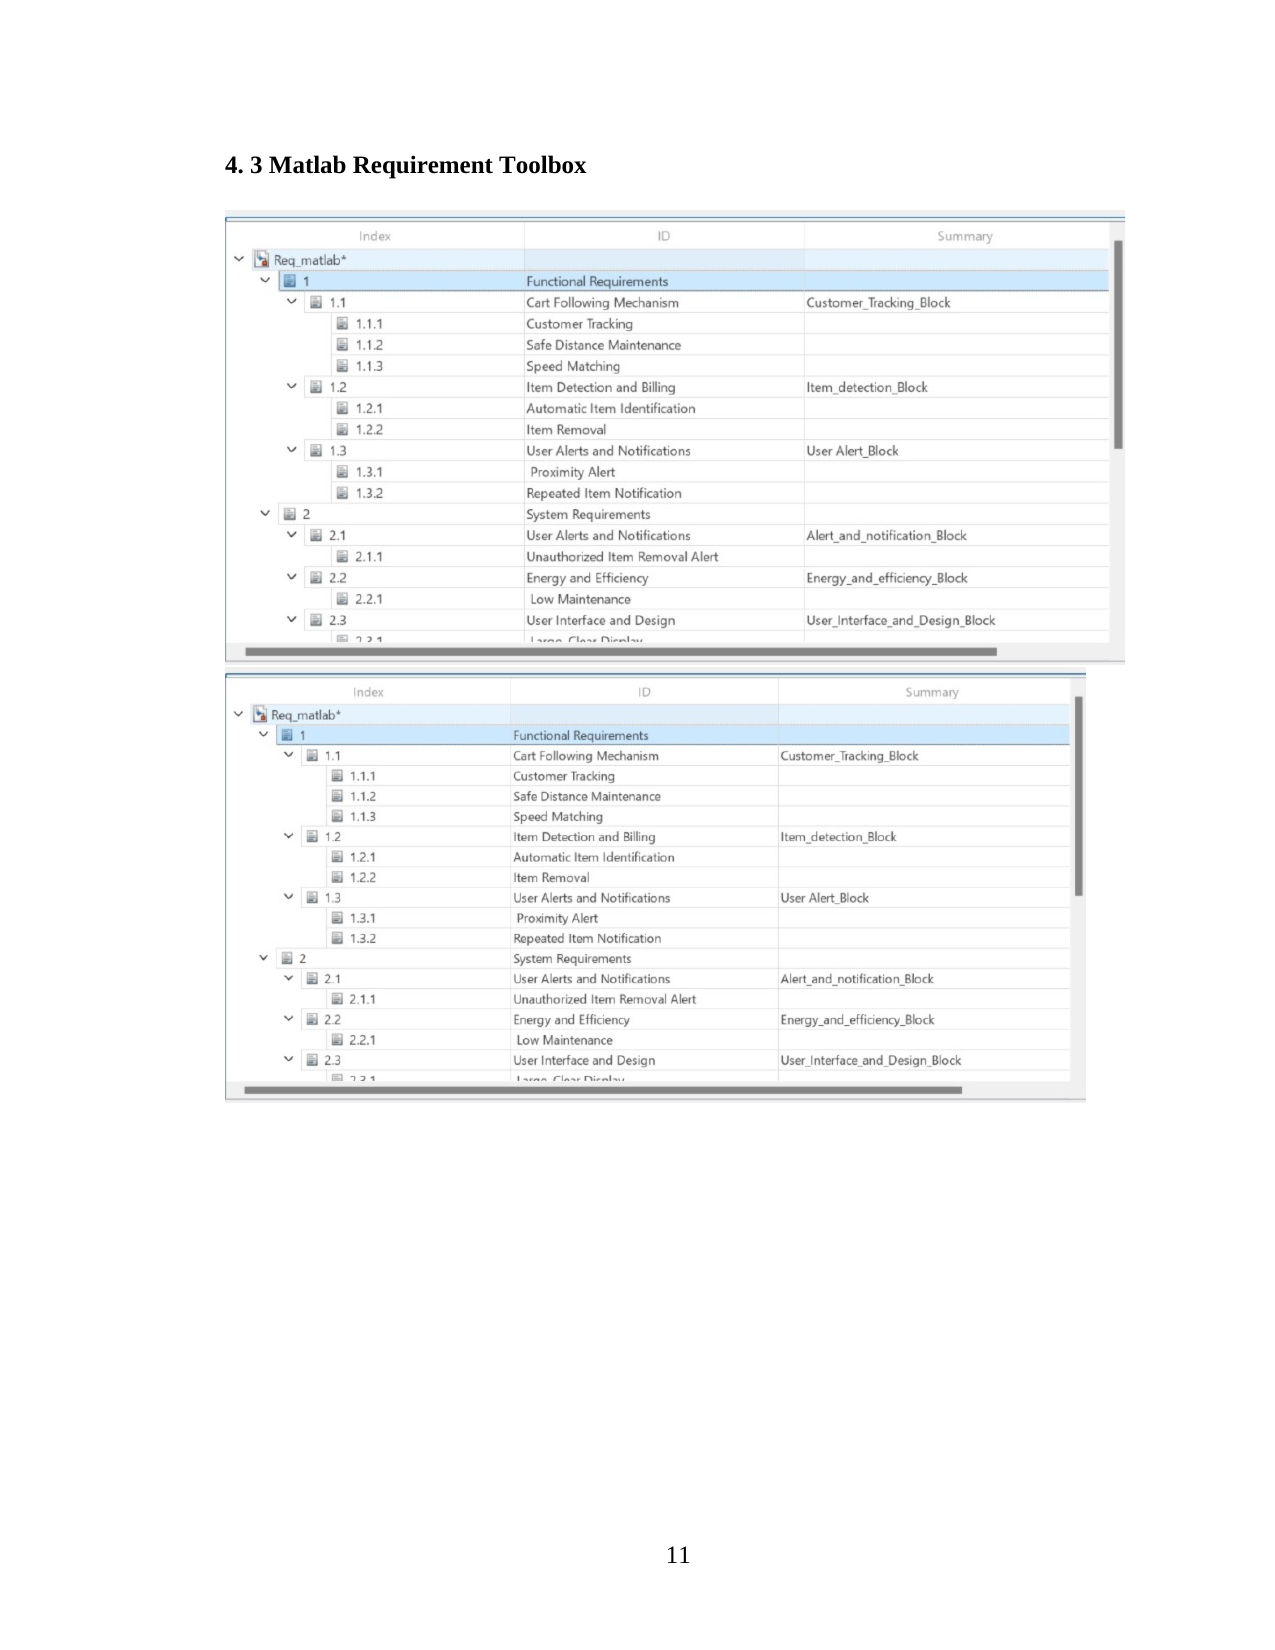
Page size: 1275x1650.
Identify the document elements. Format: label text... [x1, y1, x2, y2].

picture [225, 210, 1125, 665]
subtitle 4. 3 Matlab Requirement Toolbox [225, 150, 1125, 179]
picture [225, 667, 1086, 1103]
